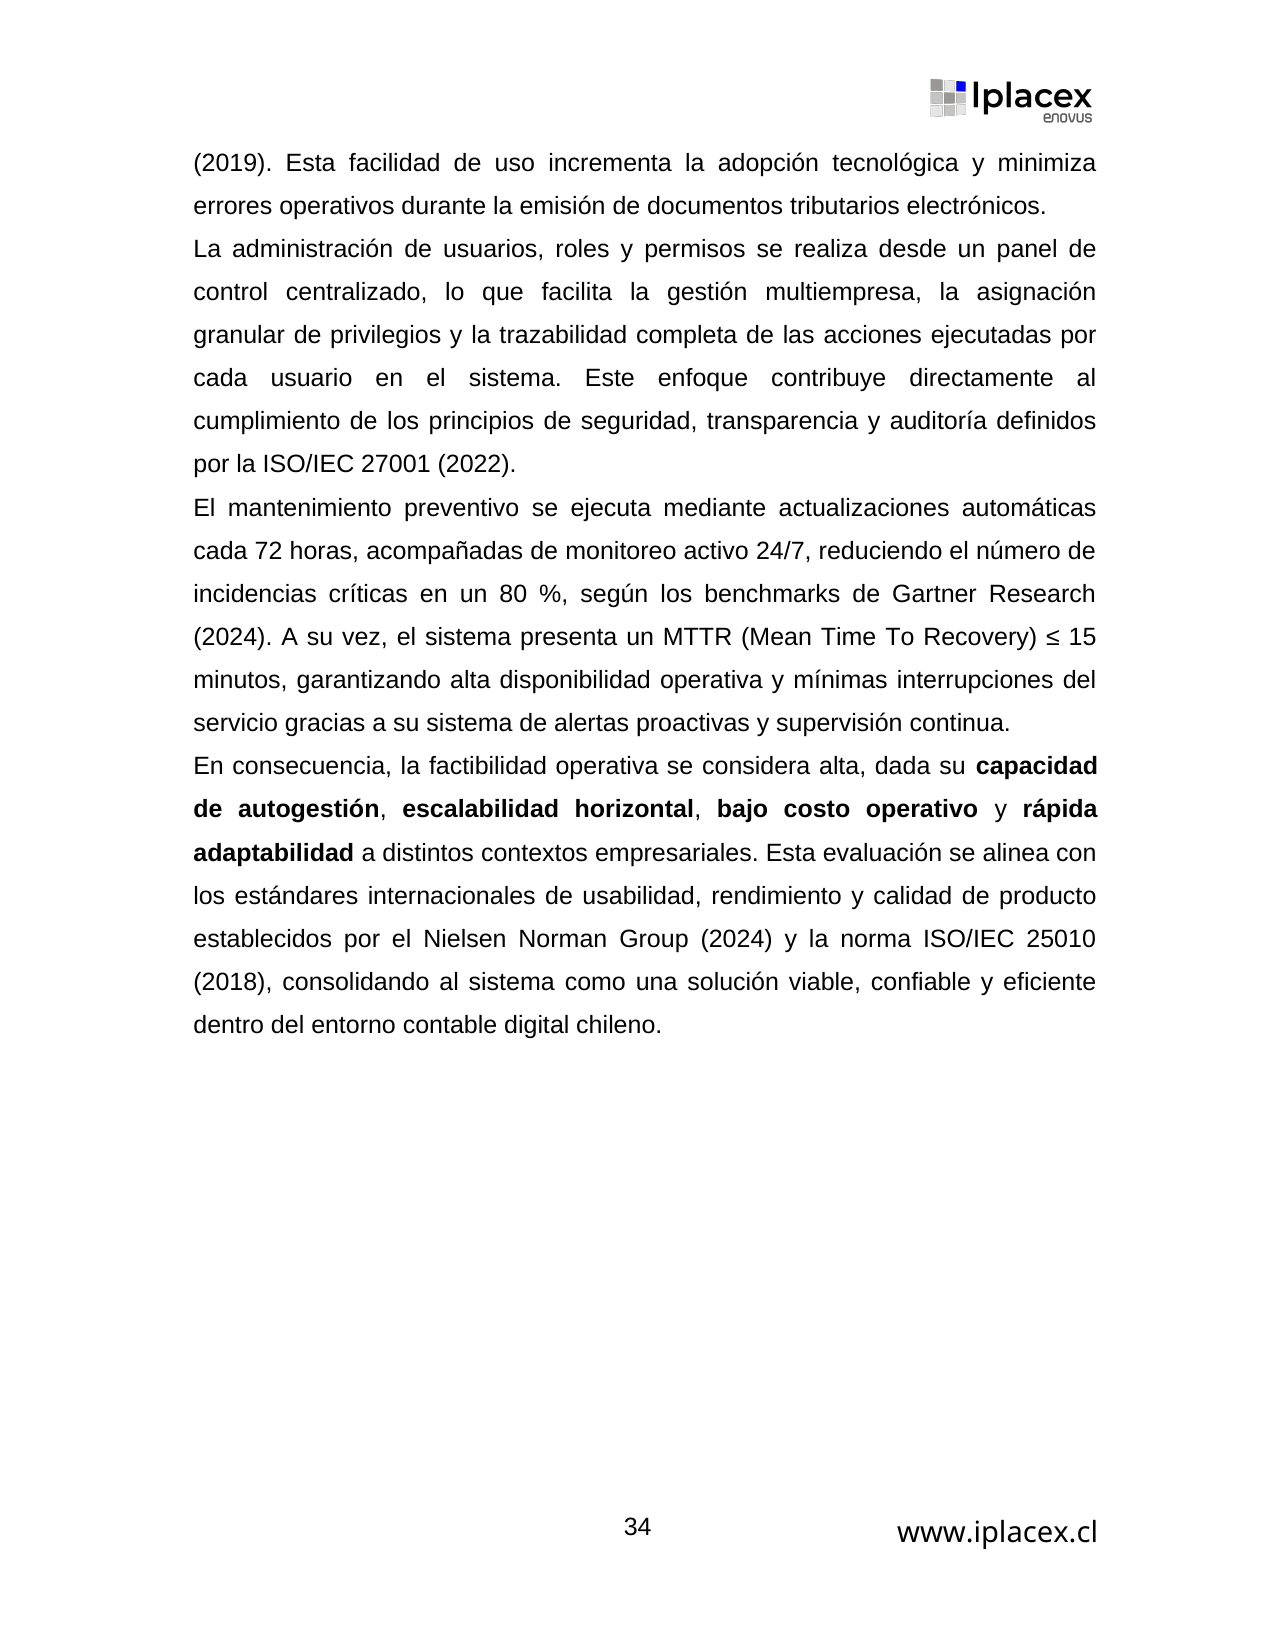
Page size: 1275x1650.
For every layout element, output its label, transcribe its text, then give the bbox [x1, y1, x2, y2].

picture [924, 73, 1098, 128]
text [193, 148, 1098, 219]
text El mantenimiento preventivo se ejecuta mediante actualizaciones automáticas cada 72 horas, acompañadas de monitoreo activo 24/7, reduciendo el número de incidencias críticas en un 80 %, según los benchmarks de Gartner Research (2024). A su vez, el sistema presenta un MTTR (Mean Time To Recovery) ≤ 15 minutos, garantizando alta disponibilidad operativa y mínimas interrupciones del servicio gracias a su sistema de alertas proactivas y supervisión continua. [193, 493, 1098, 737]
text La administración de usuarios, roles y permisos se realiza desde un panel de control centralizado, lo que facilita la gestión multiempresa, la asignación granular de privilegios y la trazabilidad completa de las acciones ejecutadas por cada usuario en el sistema. Este enfoque contribuye directamente al cumplimiento de los principios de seguridad, transparencia y auditoría definidos por la ISO/IEC 27001 (2022). [193, 234, 1098, 478]
text En consecuencia, la factibilidad operativa se considera alta, dada su capacidad de autogestión, escalabilidad horizontal, bajo costo operativo y rápida adaptabilidad a distintos contextos empresariales. Esta evaluación se alinea con los estándares internacionales de usabilidad, rendimiento y calidad de producto establecidos por el Nielsen Norman Group (2024) y la norma ISO/IEC 25010 (2018), consolidando al sistema como una solución viable, confiable y eficiente dentro del entorno contable digital chileno. [193, 751, 1098, 1039]
